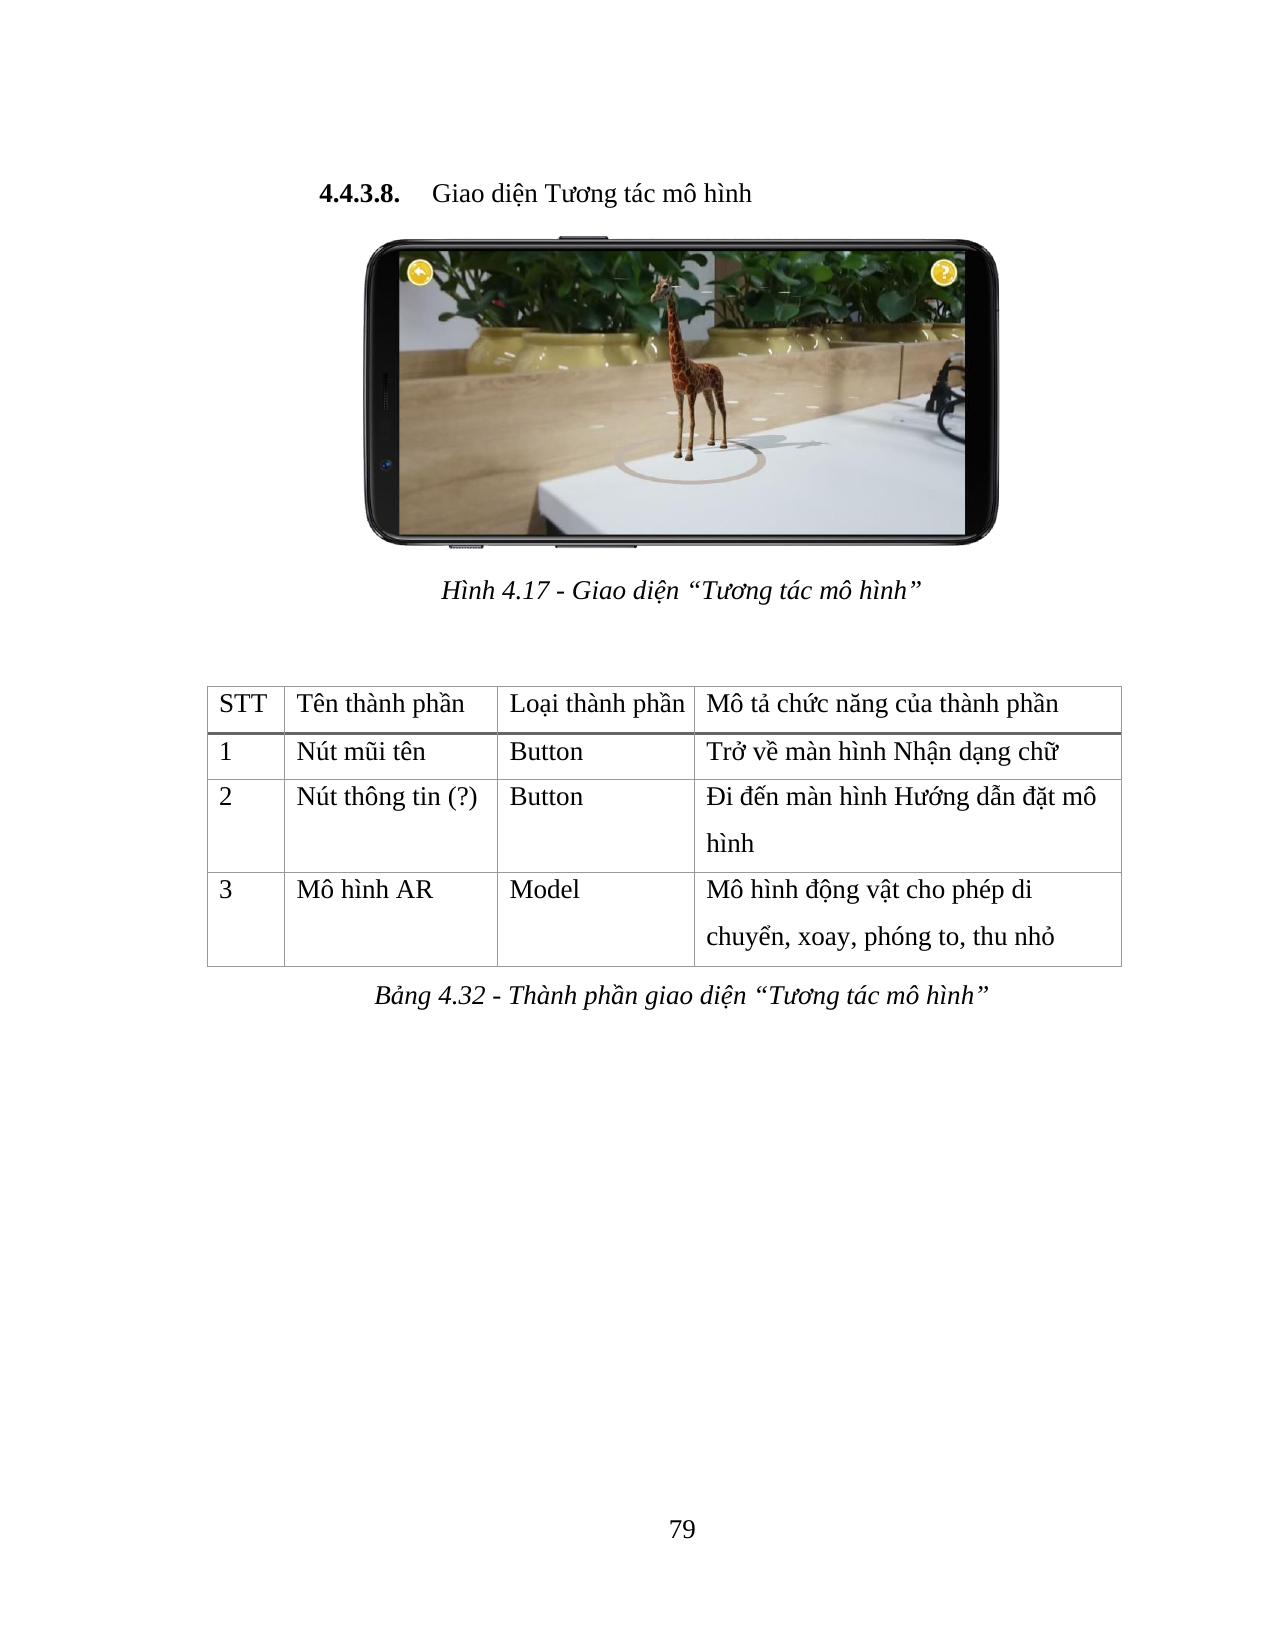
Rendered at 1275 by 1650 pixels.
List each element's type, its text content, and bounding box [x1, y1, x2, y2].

table_header Loại thành phần [498, 687, 694, 732]
table_cell Model [498, 873, 694, 966]
table_cell 1 [208, 735, 284, 779]
table_cell Đi đến màn hình Hướng dẫn đặt mô hình [695, 780, 1121, 872]
list Giao diện Tương tác mô hình [319, 177, 1219, 209]
text Bảng 4.32 - Thành phần giao diện “Tương tác mô hình” [355, 979, 1008, 1011]
table_cell Button [498, 735, 694, 779]
table_header Tên thành phần [285, 687, 497, 732]
table_cell 2 [208, 780, 284, 872]
table_cell Mô hình động vật cho phép di chuyển, xoay, phóng to, thu nhỏ [695, 873, 1121, 966]
table_cell Nút mũi tên [285, 735, 497, 779]
text Hình 4.17 - Giao diện “Tương tác mô hình” [412, 549, 951, 605]
table_cell Mô hình AR [285, 873, 497, 966]
picture [363, 236, 1000, 549]
table_cell Button [498, 780, 694, 872]
table_cell 3 [208, 873, 284, 966]
table_cell Nút thông tin (?) [285, 780, 497, 872]
table_cell Trở về màn hình Nhận dạng chữ [695, 735, 1121, 779]
table_header Mô tả chức năng của thành phần [695, 687, 1121, 732]
table_header STT [208, 687, 284, 732]
